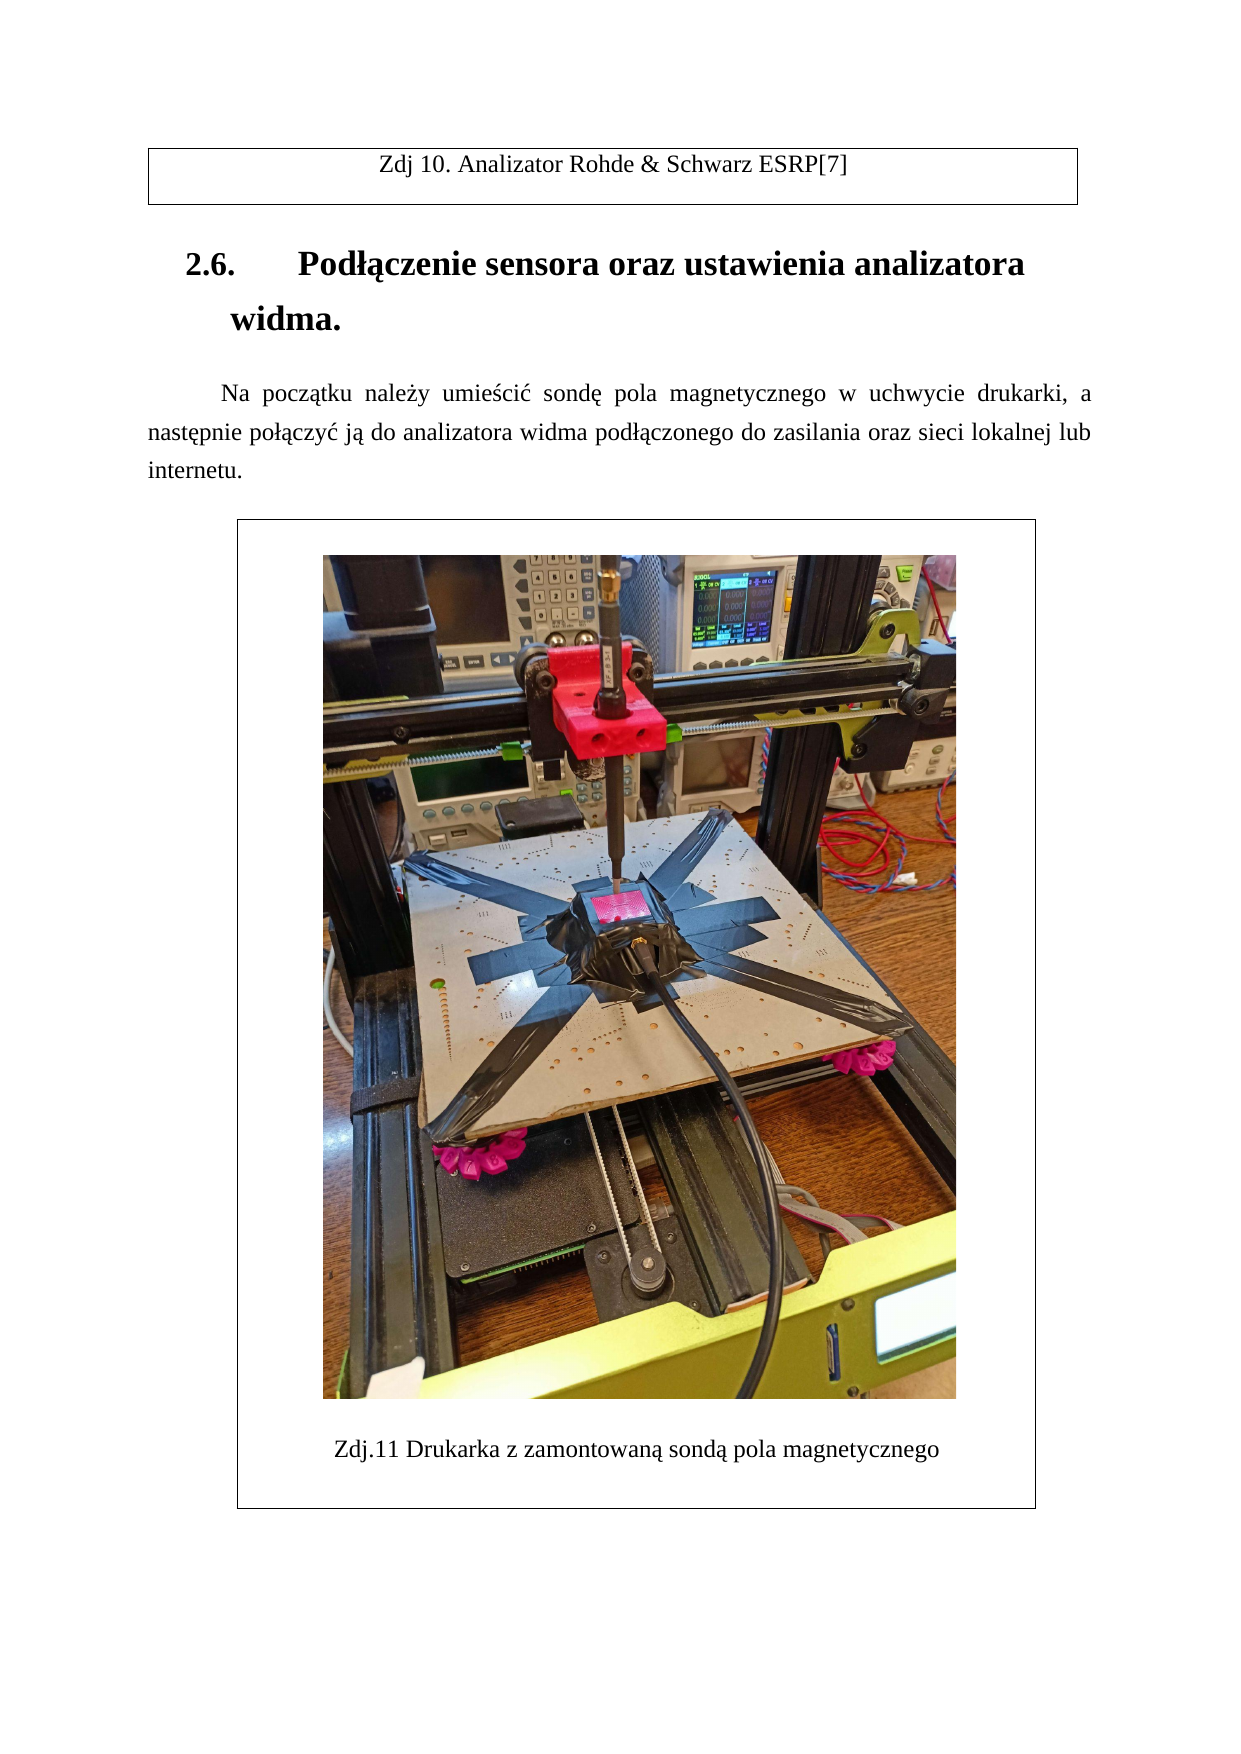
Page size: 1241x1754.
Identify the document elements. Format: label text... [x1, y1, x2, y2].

picture [323, 555, 957, 1399]
table_header Zdj.11 Drukarka z zamontowaną sondą pola magnetycznego [238, 520, 1035, 1508]
subtitle Podłączenie sensora oraz ustawienia analizatora widma. [185, 243, 1093, 338]
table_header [149, 149, 1077, 204]
text Na początku należy umieścić sondę pola magnetycznego w uchwycie drukarki, a następnie połączyć ją do analizatora widma podłączonego do zasilania oraz sieci lokalnej lub internetu. [148, 378, 1093, 484]
